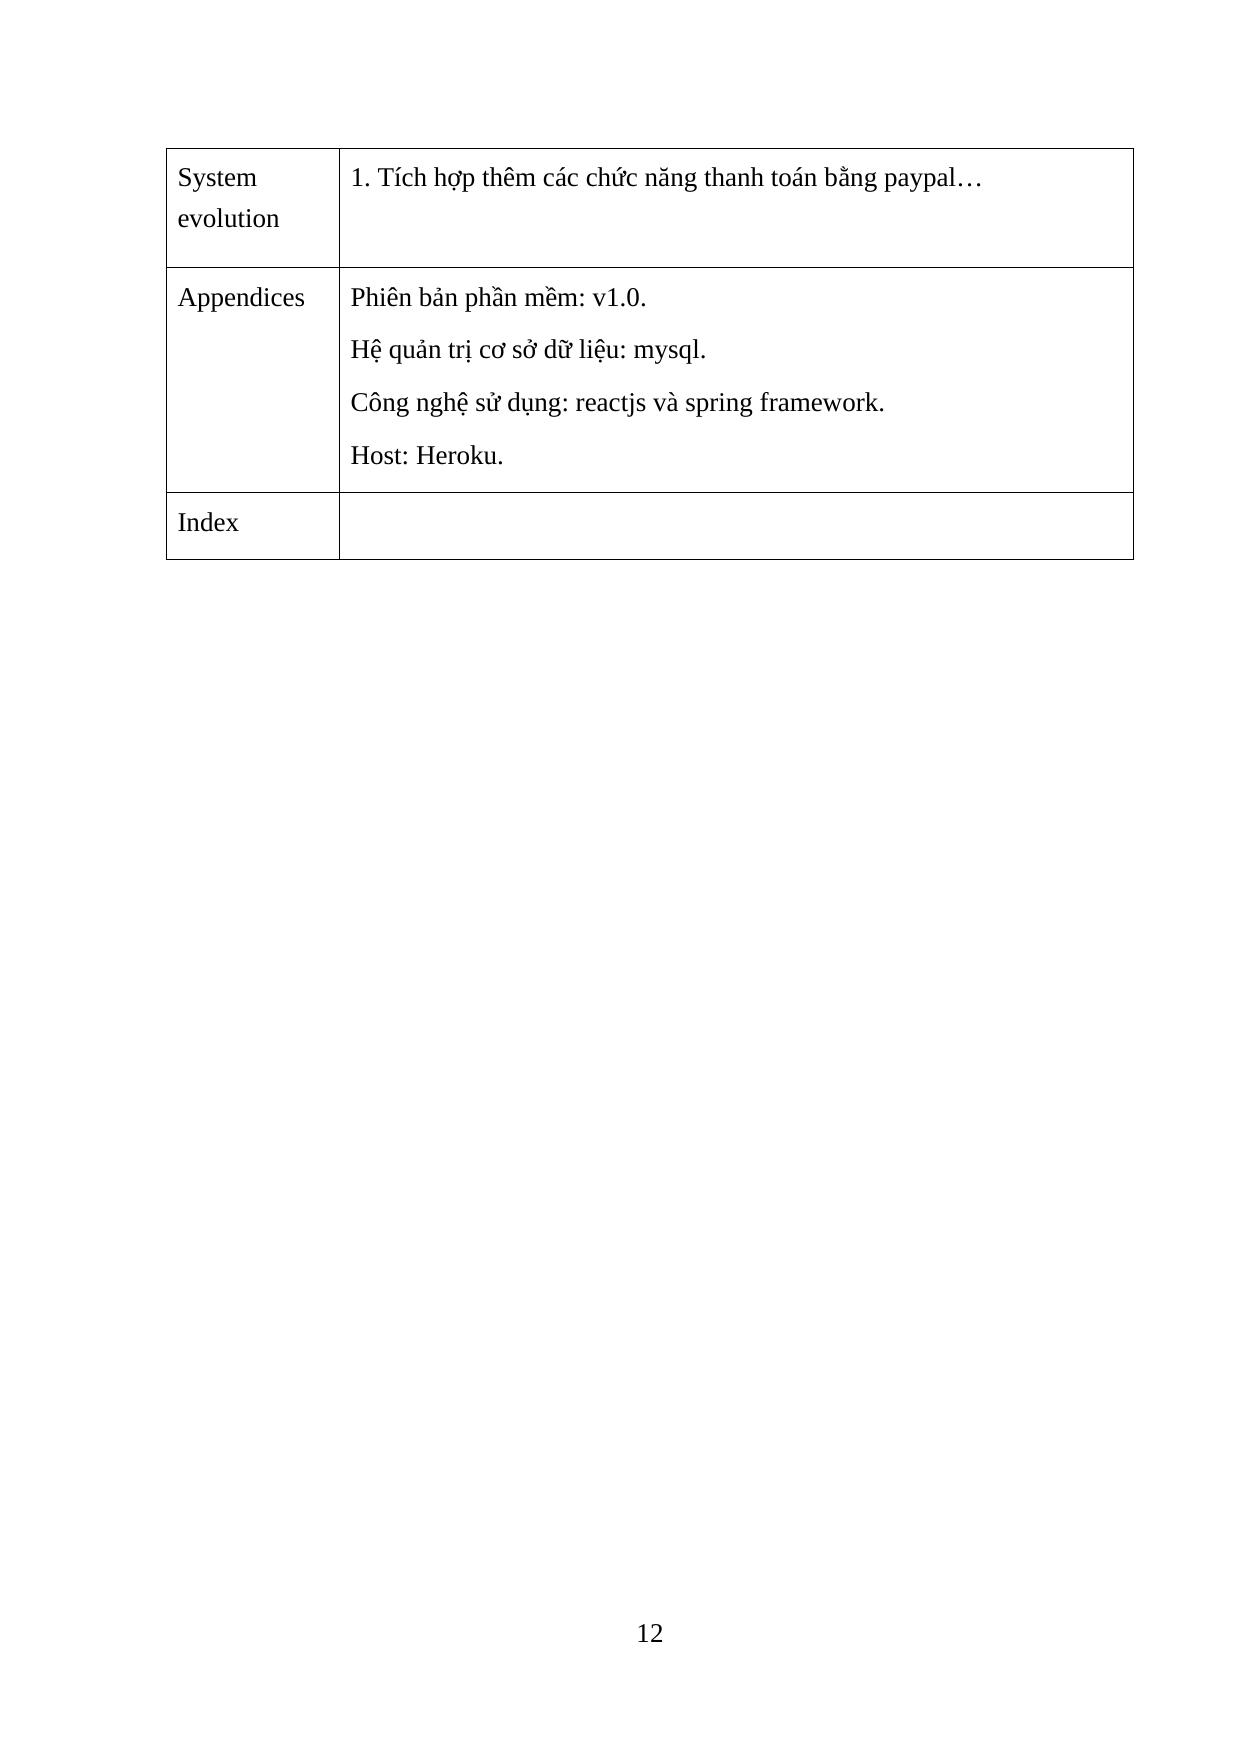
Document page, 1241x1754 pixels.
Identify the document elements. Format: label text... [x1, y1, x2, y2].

table_cell System evolution [167, 149, 339, 267]
table_cell Phiên bản phần mềm: v1.0. Hệ quản trị cơ sở dữ liệu: mysql. Công nghệ sử dụng: reactjs và spring framework. Host: Heroku. [340, 268, 1133, 492]
table_cell Index [167, 493, 339, 559]
table_cell Appendices [167, 268, 339, 492]
table_cell 1. Tích hợp thêm các chức năng thanh toán bằng paypal… [340, 149, 1133, 267]
table_cell [340, 493, 1133, 559]
